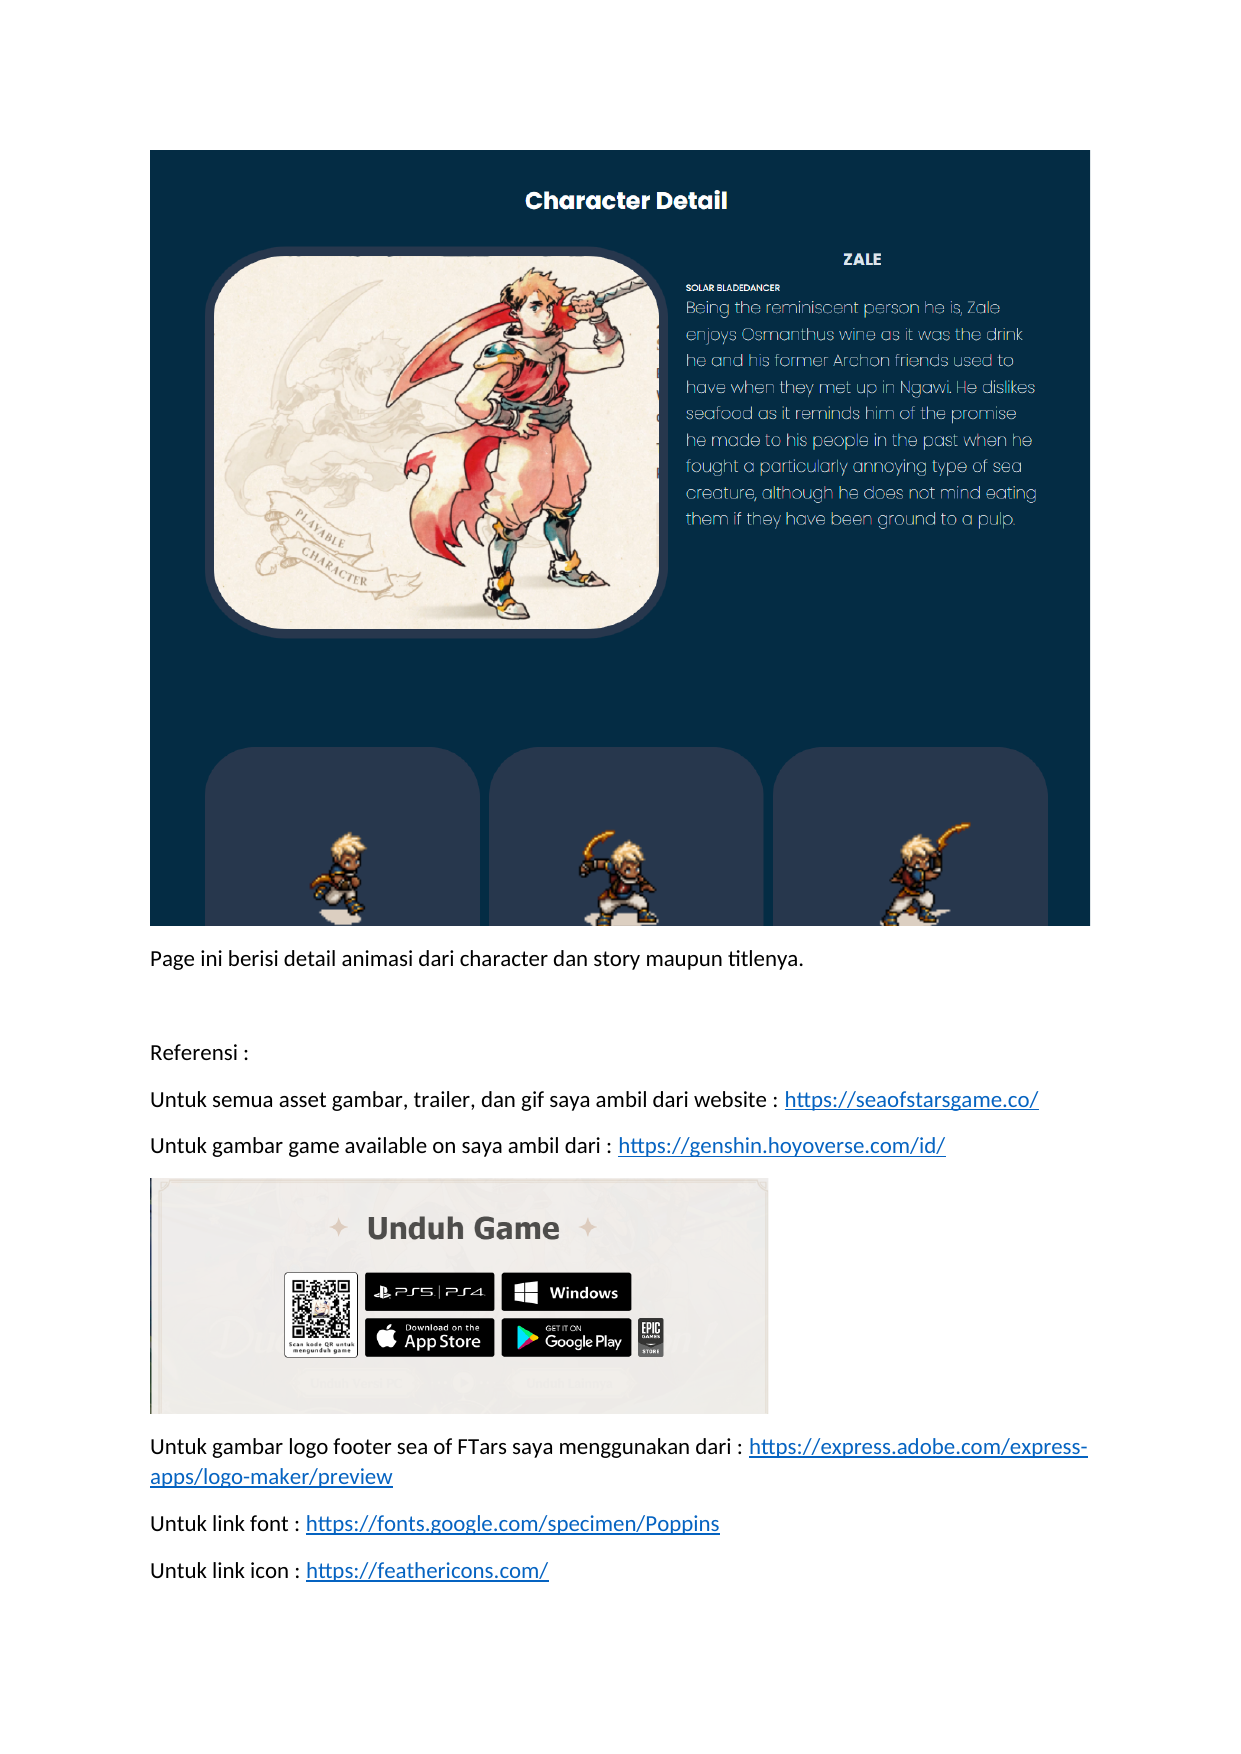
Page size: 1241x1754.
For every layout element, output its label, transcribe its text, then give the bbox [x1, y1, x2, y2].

text Untuk gambar game available on saya ambil dari : https://genshin.hoyoverse.com/id/ [150, 1132, 1090, 1159]
picture [150, 150, 1091, 926]
text Untuk link font : https://fonts.google.com/specimen/Poppins [150, 1509, 1090, 1537]
picture [150, 1178, 769, 1414]
text Referensi : [150, 1038, 1090, 1066]
text Untuk semua asset gambar, trailer, dan gif saya ambil dari website : https://seaofstarsgame.co/ [150, 1085, 1090, 1113]
text Untuk link icon : https://feathericons.com/ [150, 1556, 1090, 1584]
text Page ini berisi detail animasi dari character dan story maupun titlenya. [150, 944, 1090, 972]
text Untuk gambar logo footer sea of FTars saya menggunakan dari : https://express.adobe.com/express-apps/logo-maker/preview [150, 1432, 1090, 1490]
